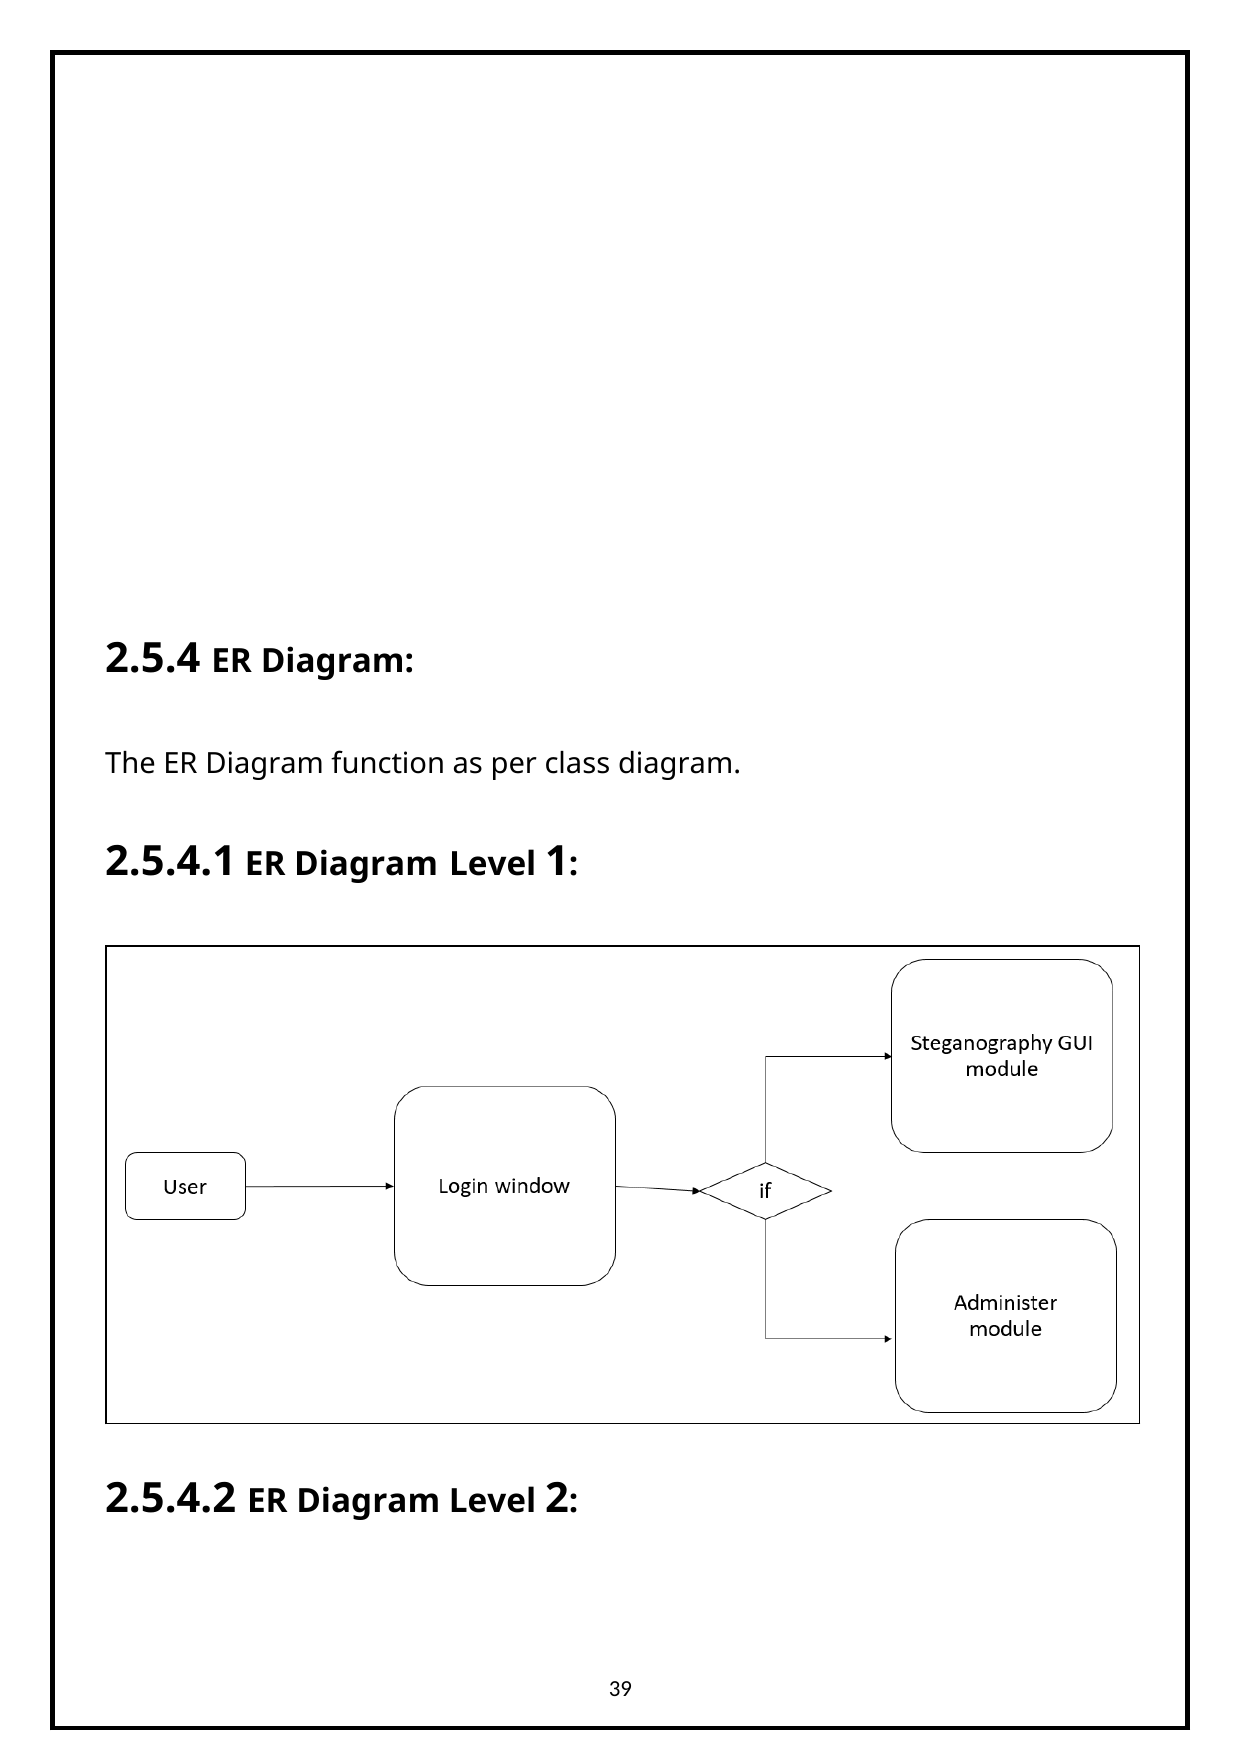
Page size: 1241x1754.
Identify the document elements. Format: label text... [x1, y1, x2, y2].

text 2.5.4 ER Diagram: [105, 628, 1135, 685]
picture [107, 947, 1139, 1423]
text 2.5.4.1 ER Diagram Level 1: [105, 831, 1135, 888]
text 2.5.4.2 ER Diagram Level 2: [105, 1467, 1135, 1524]
text The ER Diagram function as per class diagram. [105, 742, 1135, 782]
